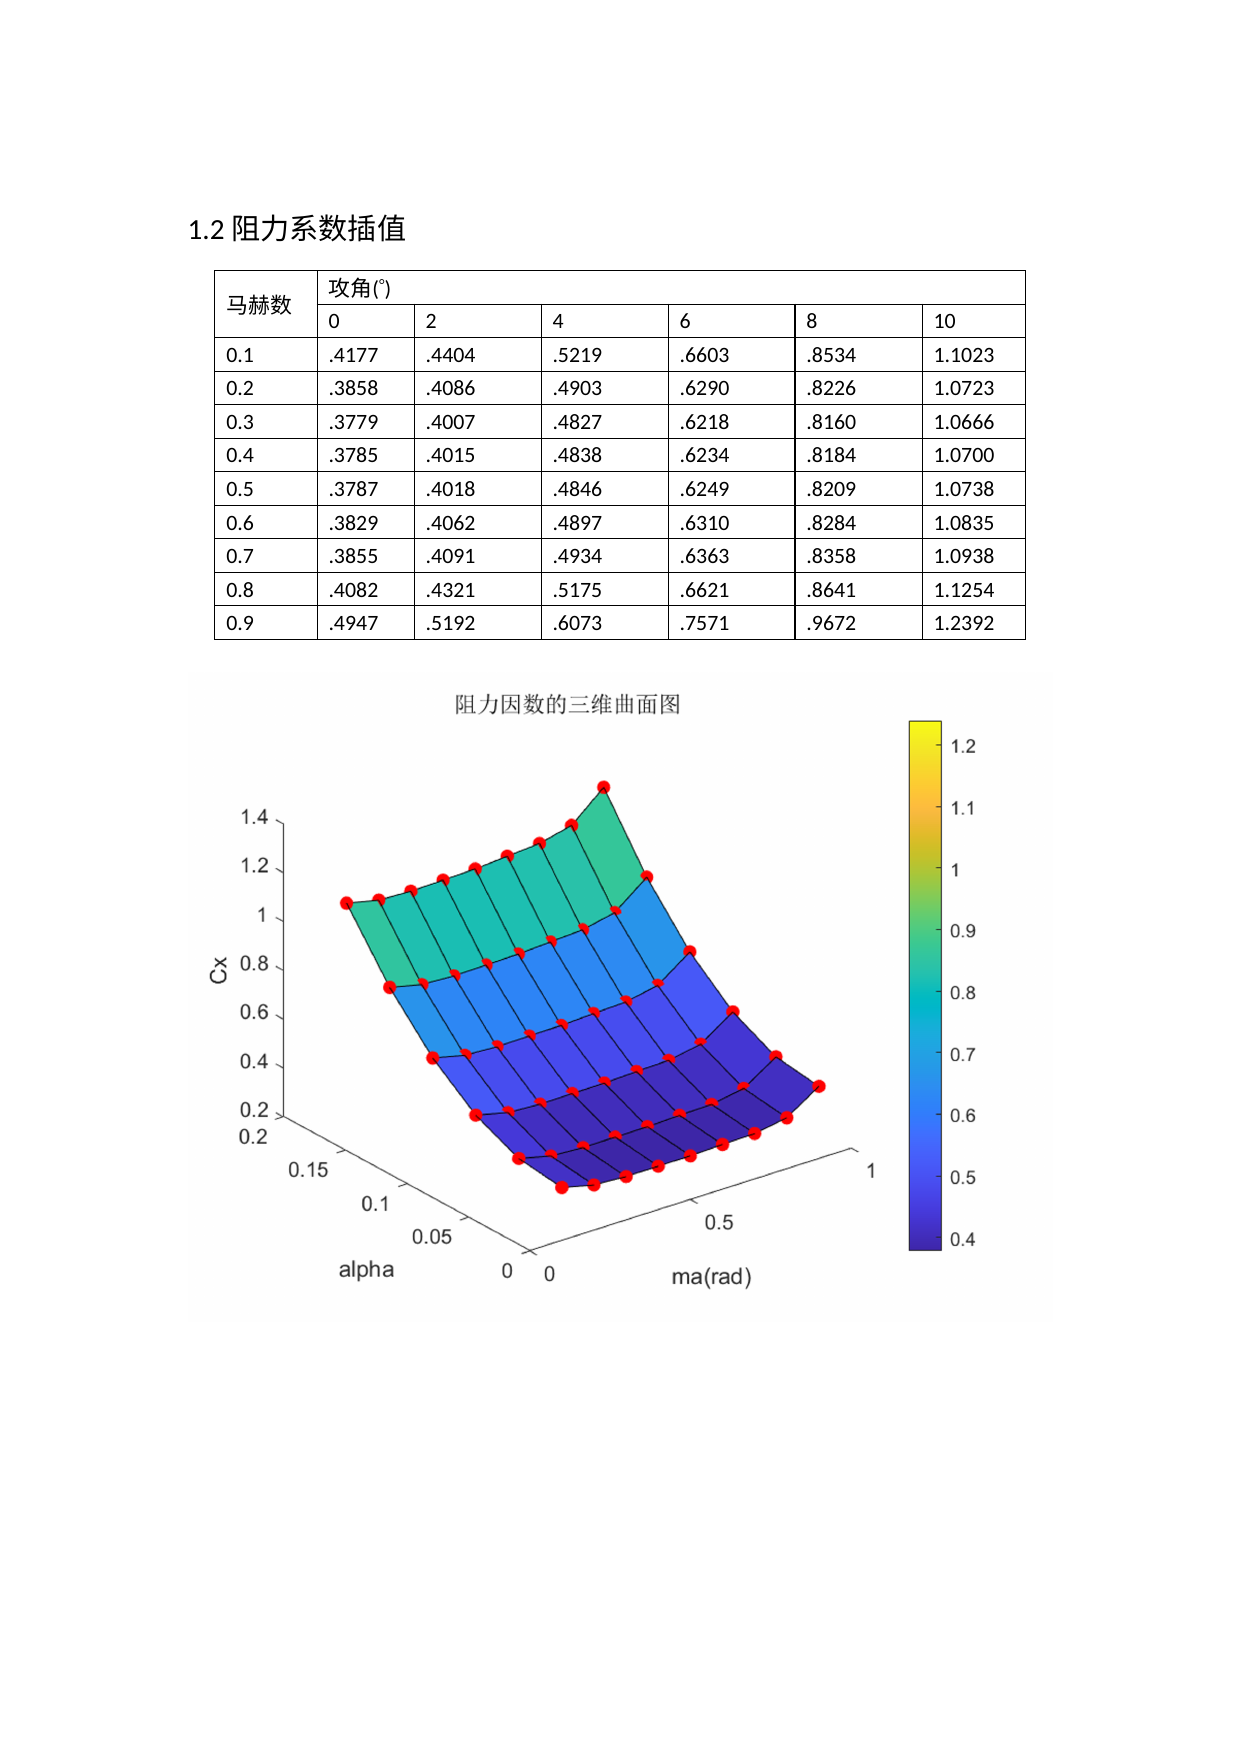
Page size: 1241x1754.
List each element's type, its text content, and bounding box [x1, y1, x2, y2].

table_cell 1.0723 [923, 372, 1025, 404]
table_cell .4177 [318, 338, 414, 371]
table_cell .8209 [796, 472, 922, 505]
table_cell .6234 [669, 439, 794, 471]
table_cell .3785 [318, 439, 414, 471]
table_cell 1.0666 [923, 405, 1025, 438]
table_cell .3779 [318, 405, 414, 438]
table_cell 1.0700 [923, 439, 1025, 471]
table_cell .3829 [318, 506, 414, 538]
picture [187, 672, 1053, 1322]
table_cell 6 [669, 305, 794, 337]
table_cell 0.9 [215, 606, 317, 639]
table_cell 0.1 [215, 338, 317, 371]
table_cell .8641 [796, 573, 922, 605]
table_cell .4827 [542, 405, 668, 438]
table_cell .4903 [542, 372, 668, 404]
table_cell .4846 [542, 472, 668, 505]
table_cell .3858 [318, 372, 414, 404]
table_cell .8284 [796, 506, 922, 538]
table_cell 1.1023 [923, 338, 1025, 371]
table_cell .6218 [669, 405, 794, 438]
table_cell .6310 [669, 506, 794, 538]
table_cell .8534 [796, 338, 922, 371]
table_cell 0.2 [215, 372, 317, 404]
table_cell .6249 [669, 472, 794, 505]
table_cell .6363 [669, 539, 794, 572]
table_cell .4404 [415, 338, 541, 371]
table_cell .6621 [669, 573, 794, 605]
table_cell .9672 [796, 606, 922, 639]
table_cell .8160 [796, 405, 922, 438]
table_cell 1.1254 [923, 573, 1025, 605]
table_cell .4018 [415, 472, 541, 505]
table_cell 10 [923, 305, 1025, 337]
table_cell .4897 [542, 506, 668, 538]
table_cell 0.4 [215, 439, 317, 471]
table_cell .5175 [542, 573, 668, 605]
table_cell 0 [318, 305, 414, 337]
table_cell .4838 [542, 439, 668, 471]
subtitle 1.2 阻力系数插值 [187, 194, 1053, 259]
table_cell .7571 [669, 606, 794, 639]
table_cell .4007 [415, 405, 541, 438]
table_cell .5219 [542, 338, 668, 371]
table_cell 1.0835 [923, 506, 1025, 538]
table_cell 1.0938 [923, 539, 1025, 572]
table_cell .6073 [542, 606, 668, 639]
table_cell 0.7 [215, 539, 317, 572]
table_cell 0.5 [215, 472, 317, 505]
table_cell .6603 [669, 338, 794, 371]
table_cell .3787 [318, 472, 414, 505]
table_cell .6290 [669, 372, 794, 404]
table_cell .8226 [796, 372, 922, 404]
table_header 攻角() [318, 271, 1025, 303]
table_cell .4086 [415, 372, 541, 404]
table_cell 2 [415, 305, 541, 337]
table_cell .8184 [796, 439, 922, 471]
table_cell .4082 [318, 573, 414, 605]
table_cell .4321 [415, 573, 541, 605]
table_cell .4934 [542, 539, 668, 572]
table_cell .4947 [318, 606, 414, 639]
table_cell .4091 [415, 539, 541, 572]
table_cell 8 [796, 305, 922, 337]
table_header 马赫数 [215, 271, 317, 337]
table_cell 0.3 [215, 405, 317, 438]
table_cell .4062 [415, 506, 541, 538]
table_cell 1.0738 [923, 472, 1025, 505]
table_cell 4 [542, 305, 668, 337]
table_cell 1.2392 [923, 606, 1025, 639]
table_cell .4015 [415, 439, 541, 471]
table_cell 0.8 [215, 573, 317, 605]
table_cell .8358 [796, 539, 922, 572]
table_cell 0.6 [215, 506, 317, 538]
table_cell .3855 [318, 539, 414, 572]
table_cell .5192 [415, 606, 541, 639]
